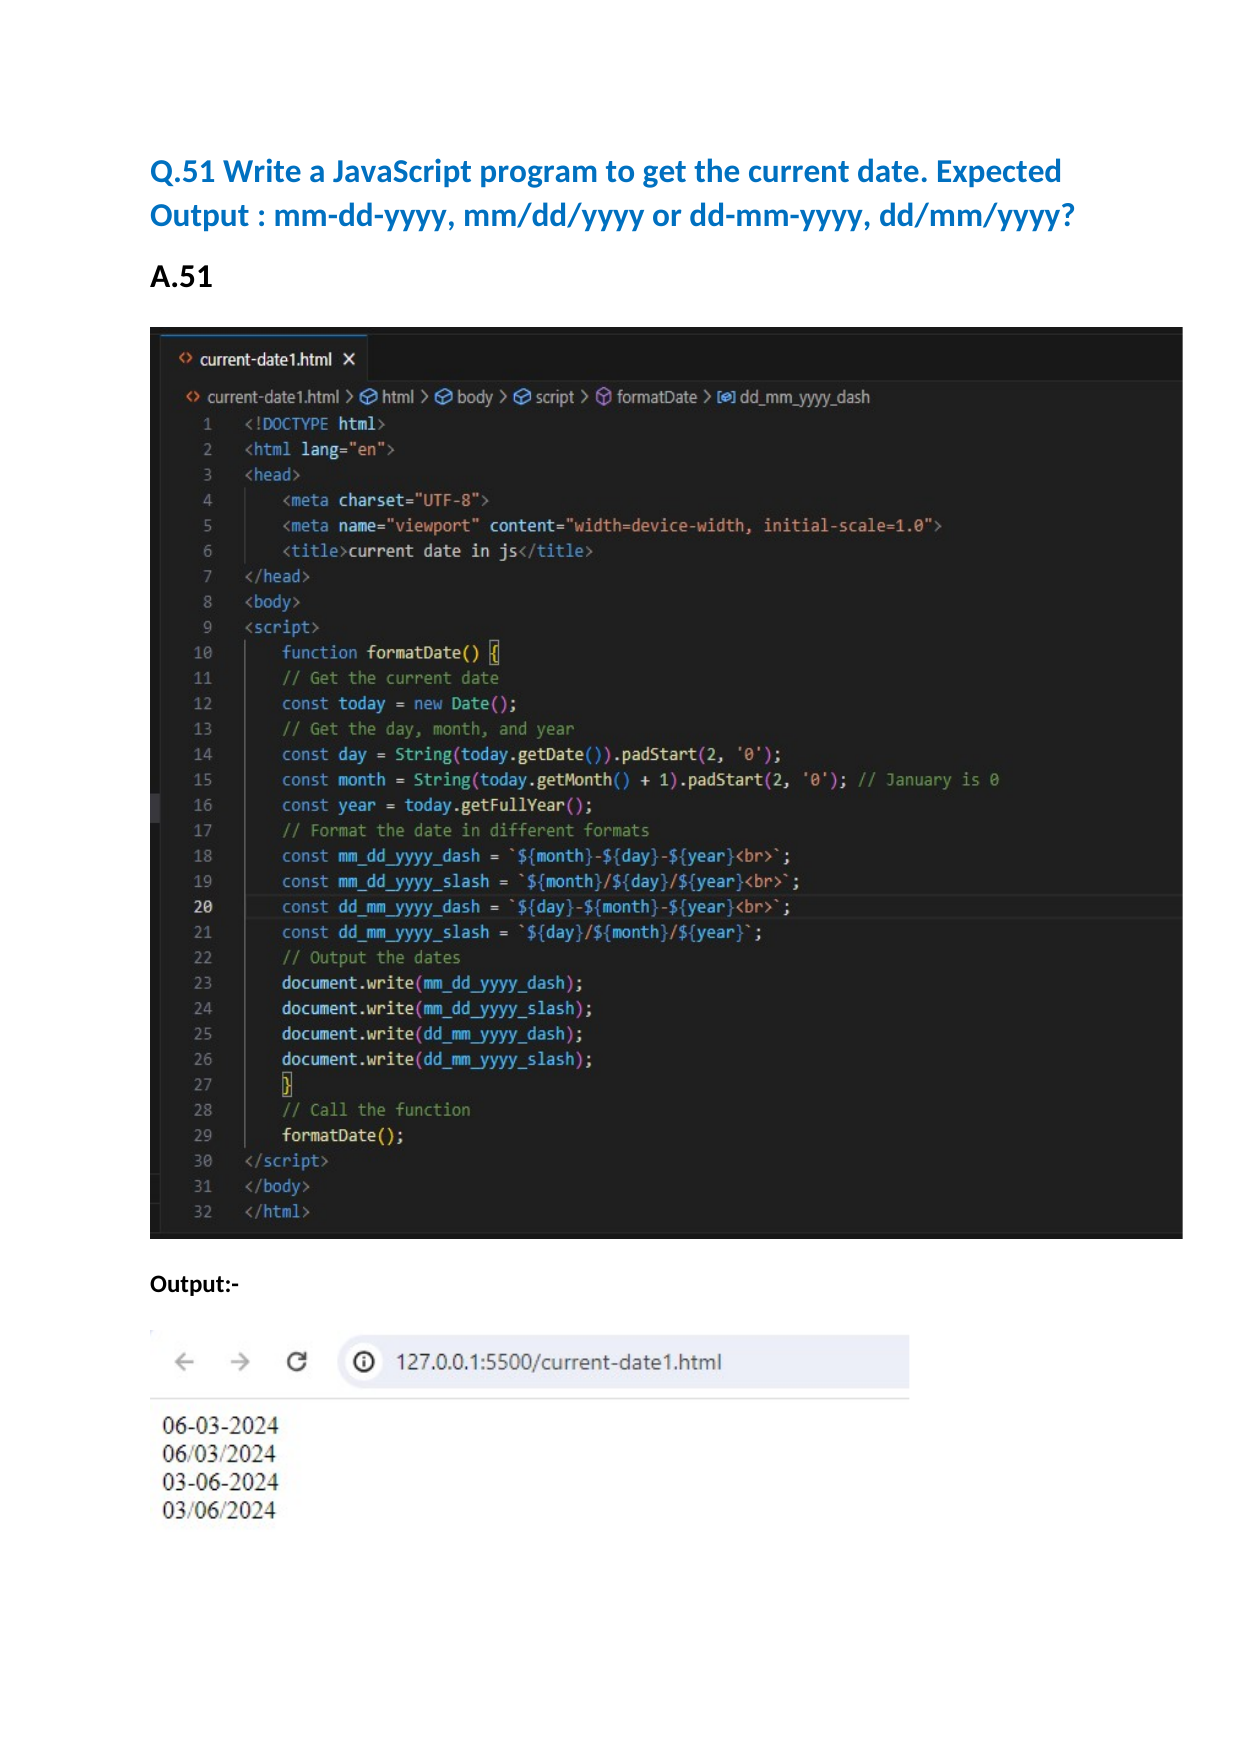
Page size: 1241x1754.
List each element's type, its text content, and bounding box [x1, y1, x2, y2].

text Q.51 Write a JavaScript program to get the current date. Expected Output : mm-dd-yyyy, mm/dd/yyyy or dd-mm-yyyy, dd/mm/yyyy? [150, 150, 1090, 235]
text A.51 [150, 254, 1090, 295]
text Output:- [150, 1268, 1090, 1298]
picture [150, 327, 1183, 1239]
picture [150, 1330, 910, 1580]
